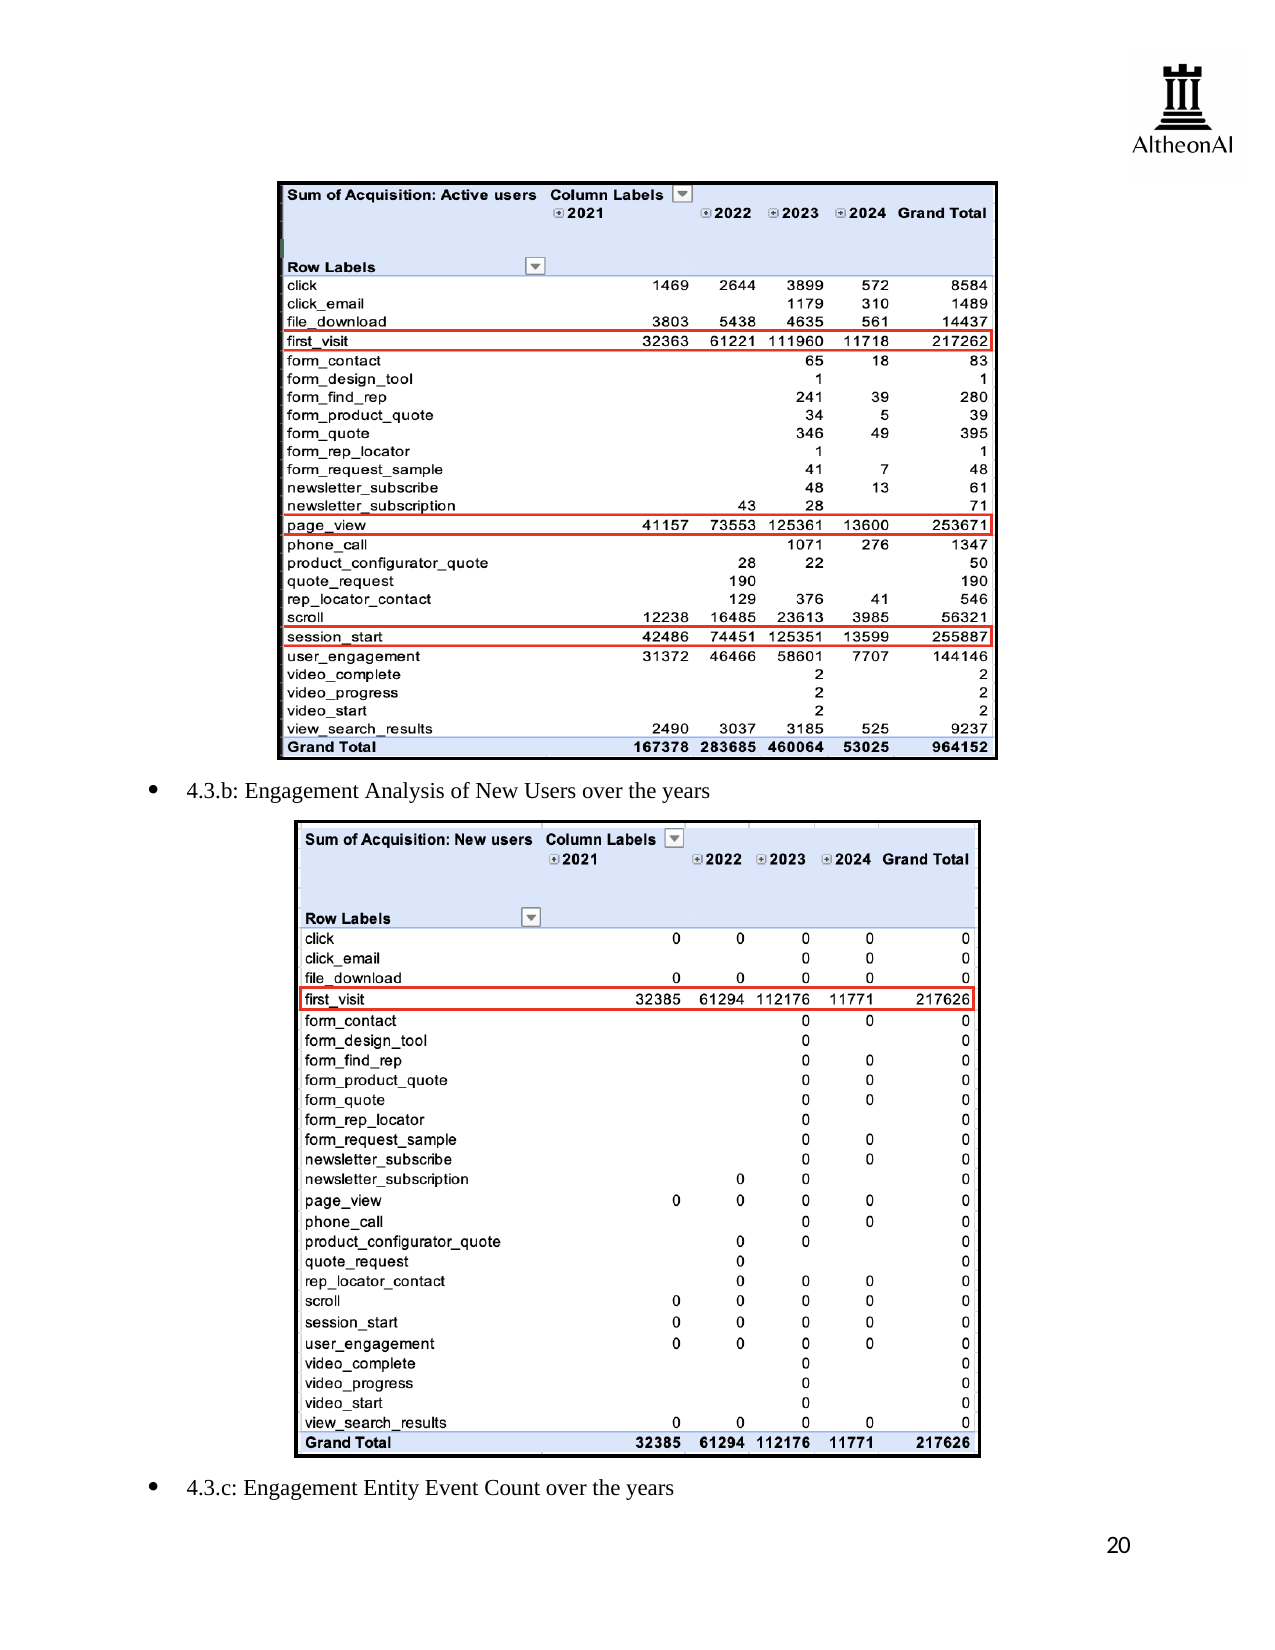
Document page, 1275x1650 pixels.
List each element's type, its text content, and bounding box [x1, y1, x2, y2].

picture [1132, 50, 1247, 182]
picture [298, 823, 978, 1454]
list 4.3.c: Engagement Entity Event Count over the years [149, 1474, 1135, 1501]
list 4.3.b: Engagement Analysis of New Users over the years [149, 777, 1135, 803]
picture [280, 185, 995, 757]
